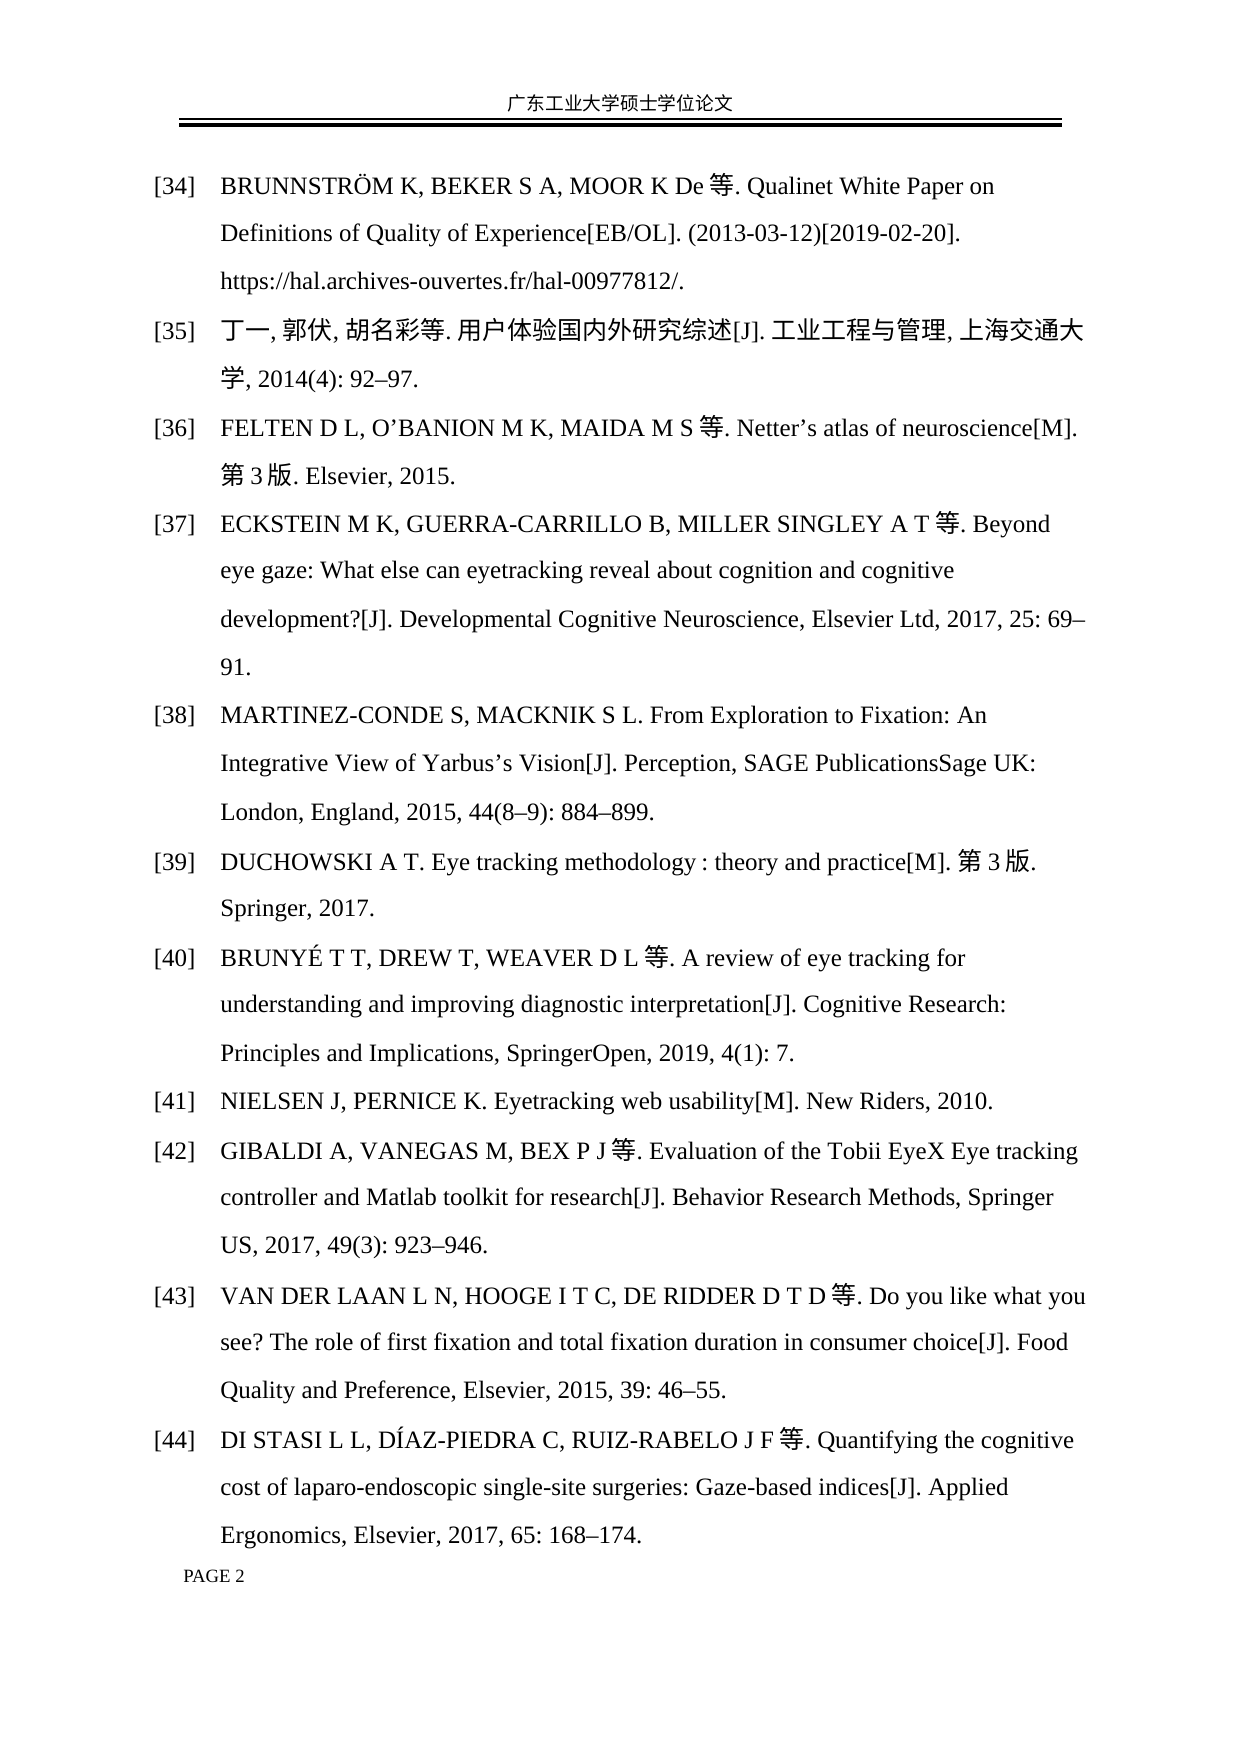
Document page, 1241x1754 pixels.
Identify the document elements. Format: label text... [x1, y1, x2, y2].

text [34] BRUNNSTRÖM K, BEKER S A, MOOR K De等. Qualinet White Paper on Definitions of Quality of Experience[EB/OL]. (2013-03-12)[2019-02-20]. https://hal.archives-ouvertes.fr/hal-00977812/. [153, 160, 1087, 304]
text [41] NIELSEN J, PERNICE K. Eyetracking web usability[M]. New Riders, 2010. [153, 1076, 1087, 1124]
text [40] BRUNYÉ T T, DREW T, WEAVER D L等. A review of eye tracking for understanding and improving diagnostic interpretation[J]. Cognitive Research: Principles and Implications, SpringerOpen, 2019, 4(1): 7. [153, 932, 1087, 1076]
text [36] FELTEN D L, O’BANION M K, MAIDA M S等. Netter’s atlas of neuroscience[M]. 第3版. Elsevier, 2015. [153, 401, 1087, 497]
text [39] DUCHOWSKI A T. Eye tracking methodology : theory and practice[M]. 第3版. Springer, 2017. [153, 835, 1087, 932]
text [43] VAN DER LAAN L N, HOOGE I T C, DE RIDDER D T D等. Do you like what you see? The role of first fixation and total fixation duration in consumer choice[J]. Food Quality and Preference, Elsevier, 2015, 39: 46–55. [153, 1269, 1087, 1414]
text [37] ECKSTEIN M K, GUERRA-CARRILLO B, MILLER SINGLEY A T等. Beyond eye gaze: What else can eyetracking reveal about cognition and cognitive development?[J]. Developmental Cognitive Neuroscience, Elsevier Ltd, 2017, 25: 69–91. [153, 497, 1087, 690]
text [38] MARTINEZ-CONDE S, MACKNIK S L. From Exploration to Fixation: An Integrative View of Yarbus’s Vision[J]. Perception, SAGE PublicationsSage UK: London, England, 2015, 44(8–9): 884–899. [153, 690, 1087, 835]
text [42] GIBALDI A, VANEGAS M, BEX P J等. Evaluation of the Tobii EyeX Eye tracking controller and Matlab toolkit for research[J]. Behavior Research Methods, Springer US, 2017, 49(3): 923–946. [153, 1124, 1087, 1269]
text [35] 丁一, 郭伏, 胡名彩等. 用户体验国内外研究综述[J]. 工业工程与管理, 上海交通大学, 2014(4): 92–97. [153, 304, 1087, 401]
text [44] DI STASI L L, DÍAZ-PIEDRA C, RUIZ-RABELO J F等. Quantifying the cognitive cost of laparo-endoscopic single-site surgeries: Gaze-based indices[J]. Applied Ergonomics, Elsevier, 2017, 65: 168–174. [153, 1414, 1087, 1558]
